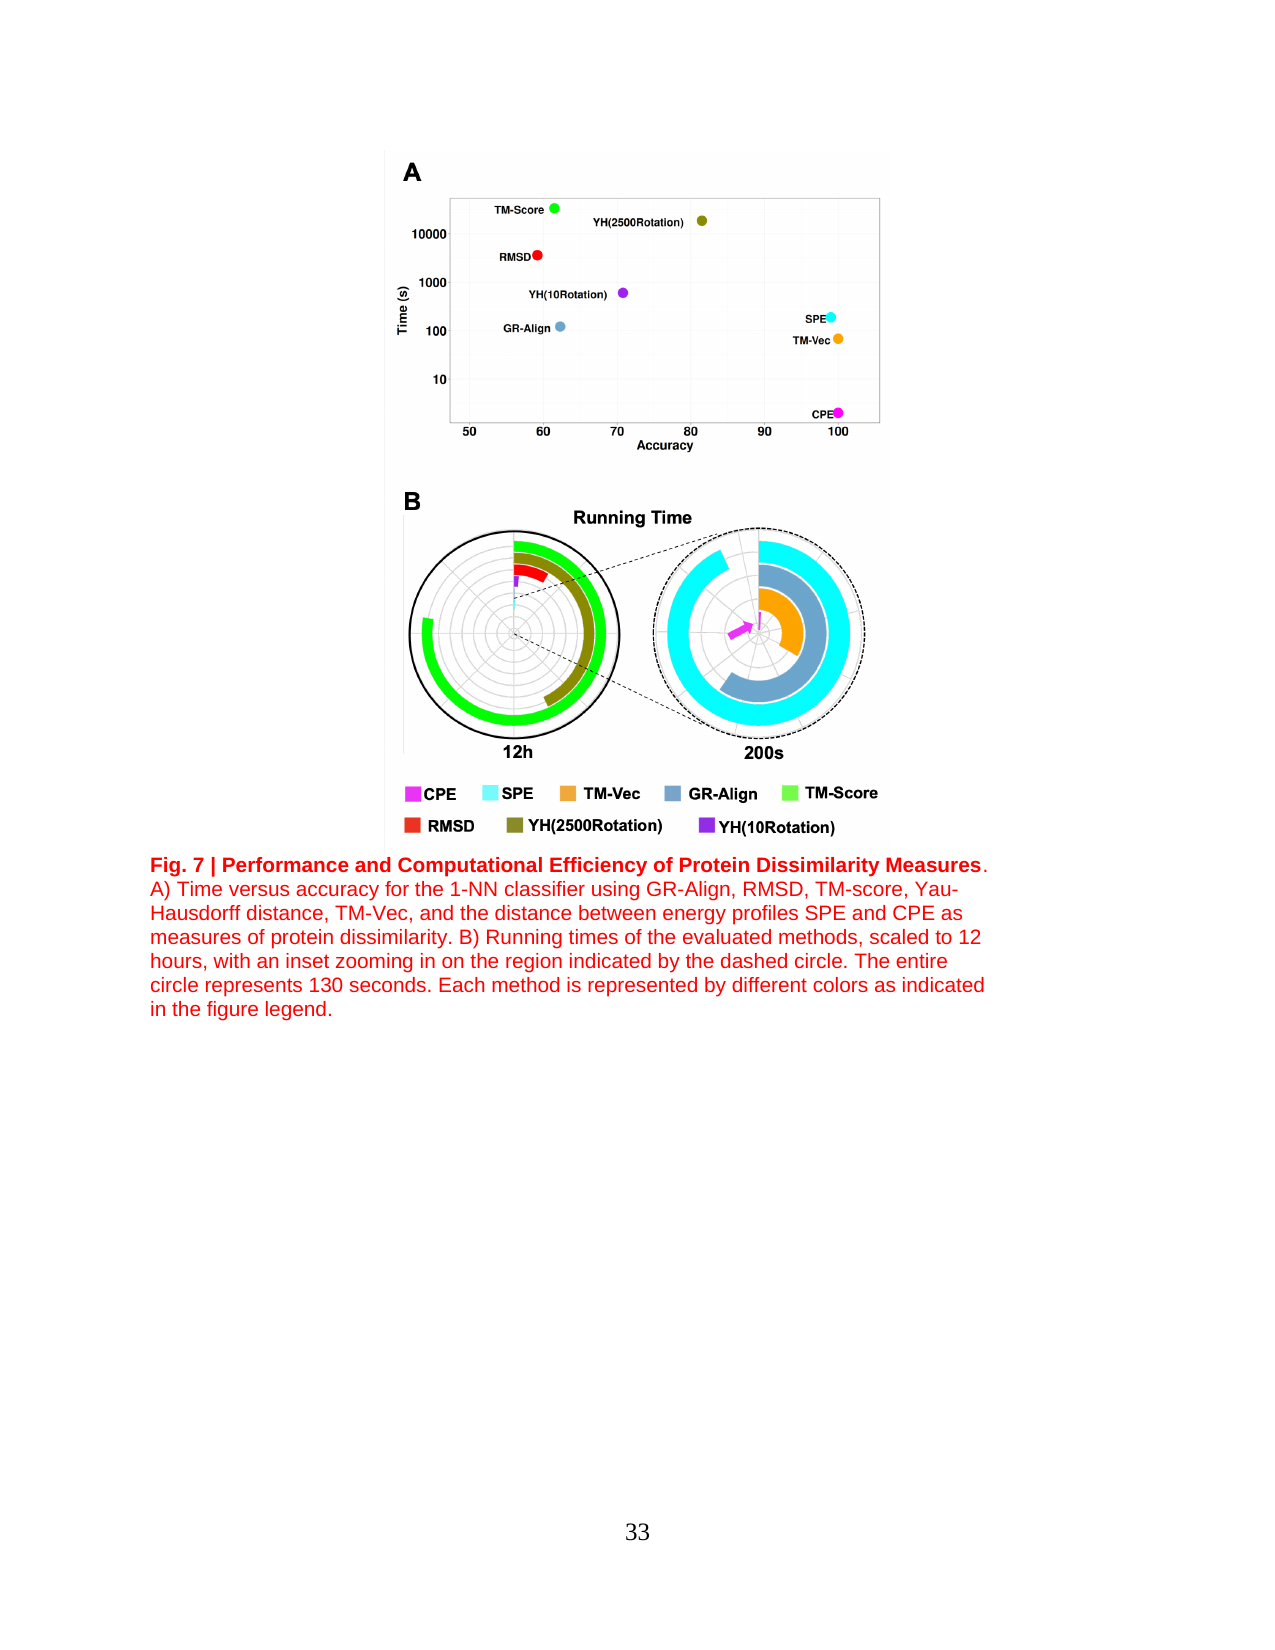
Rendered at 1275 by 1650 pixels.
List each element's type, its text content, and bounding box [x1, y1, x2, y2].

text Fig. 7 | Performance and Computational Efficiency of Protein Dissimilarity Measures. A) Time versus accuracy for the 1-NN classifier using GR-Align, RMSD, TM-score, Yau-Hausdorff distance, TM-Vec, and the distance between energy profiles SPE and CPE as measures of protein dissimilarity. B) Running times of the evaluated methods, scaled to 12 hours, with an inset zooming in on the region indicated by the dashed circle. The entire circle represents 130 seconds. Each method is represented by different colors as indicated in the figure legend. [150, 853, 992, 1021]
picture [384, 150, 891, 854]
